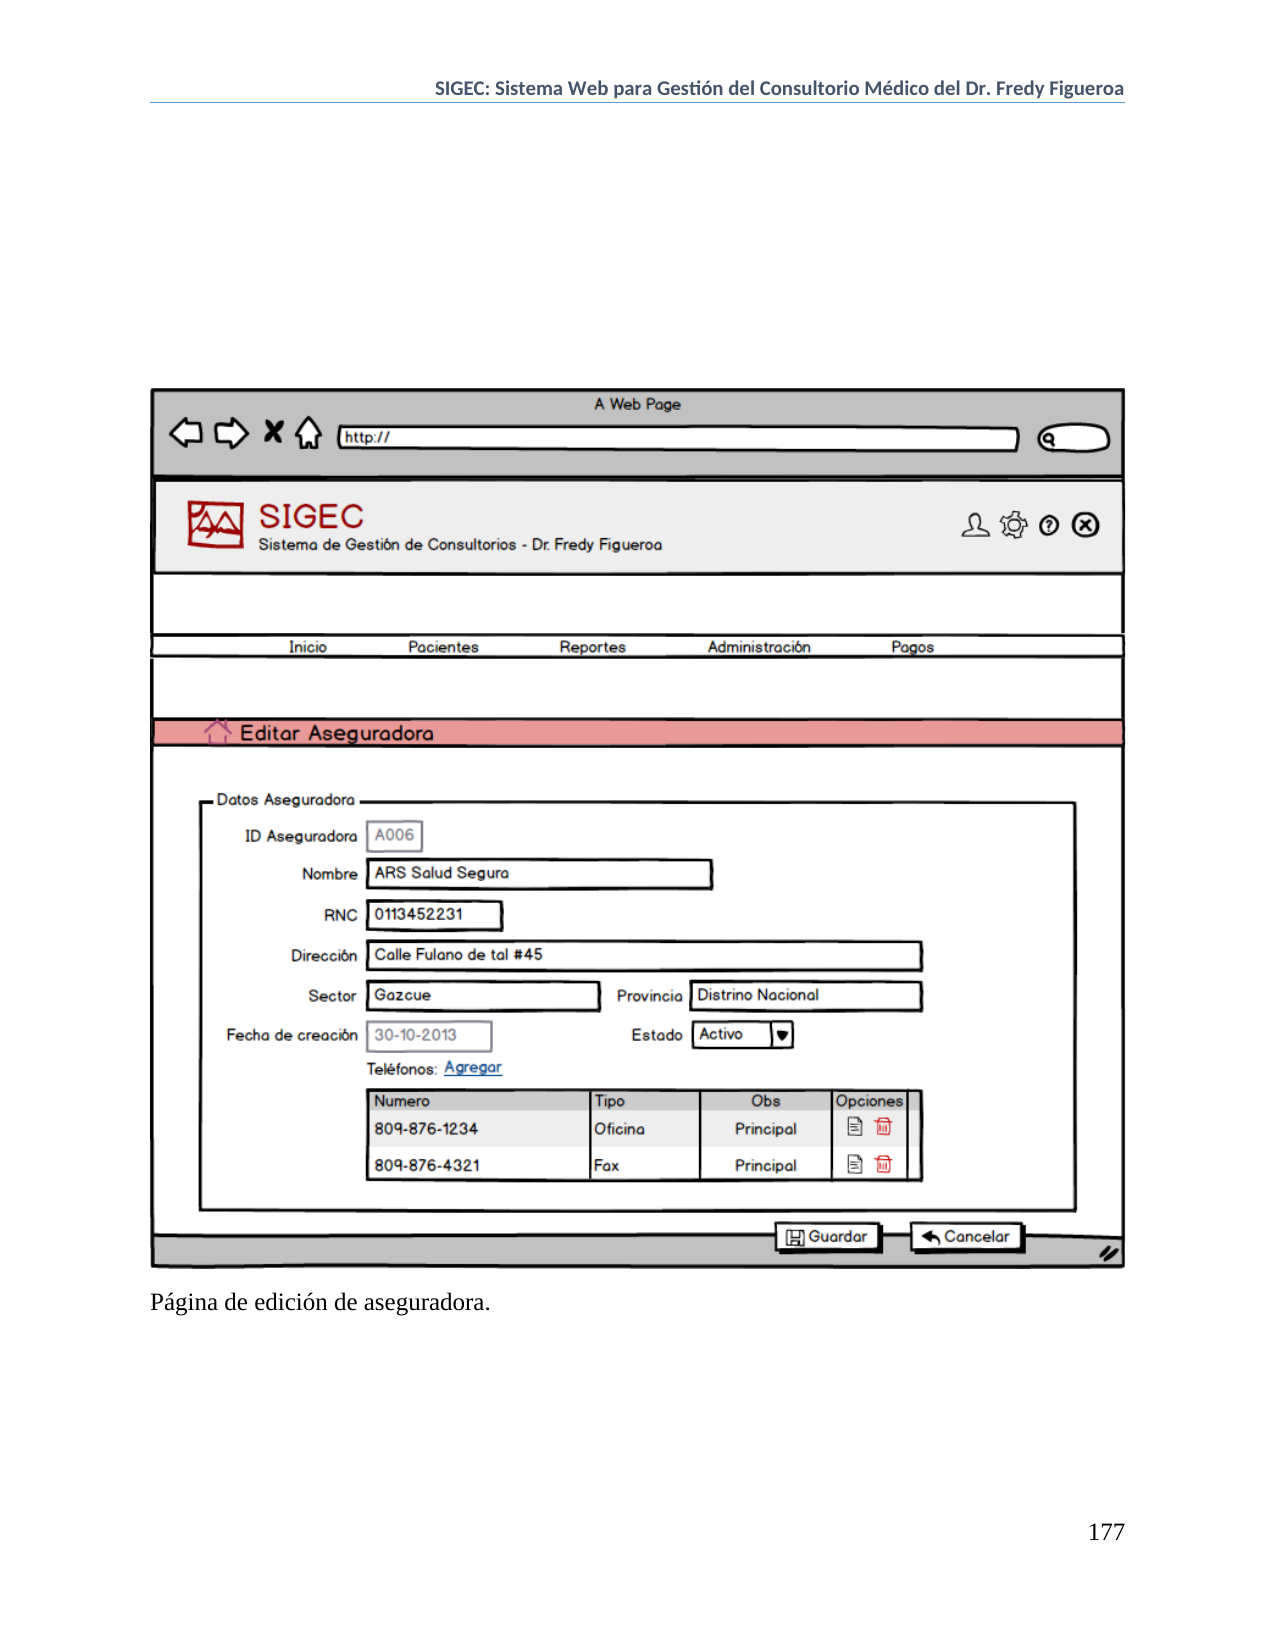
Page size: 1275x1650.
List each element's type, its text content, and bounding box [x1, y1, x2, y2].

text Página de edición de aseguradora. [150, 1287, 1125, 1316]
picture [150, 388, 1125, 1269]
